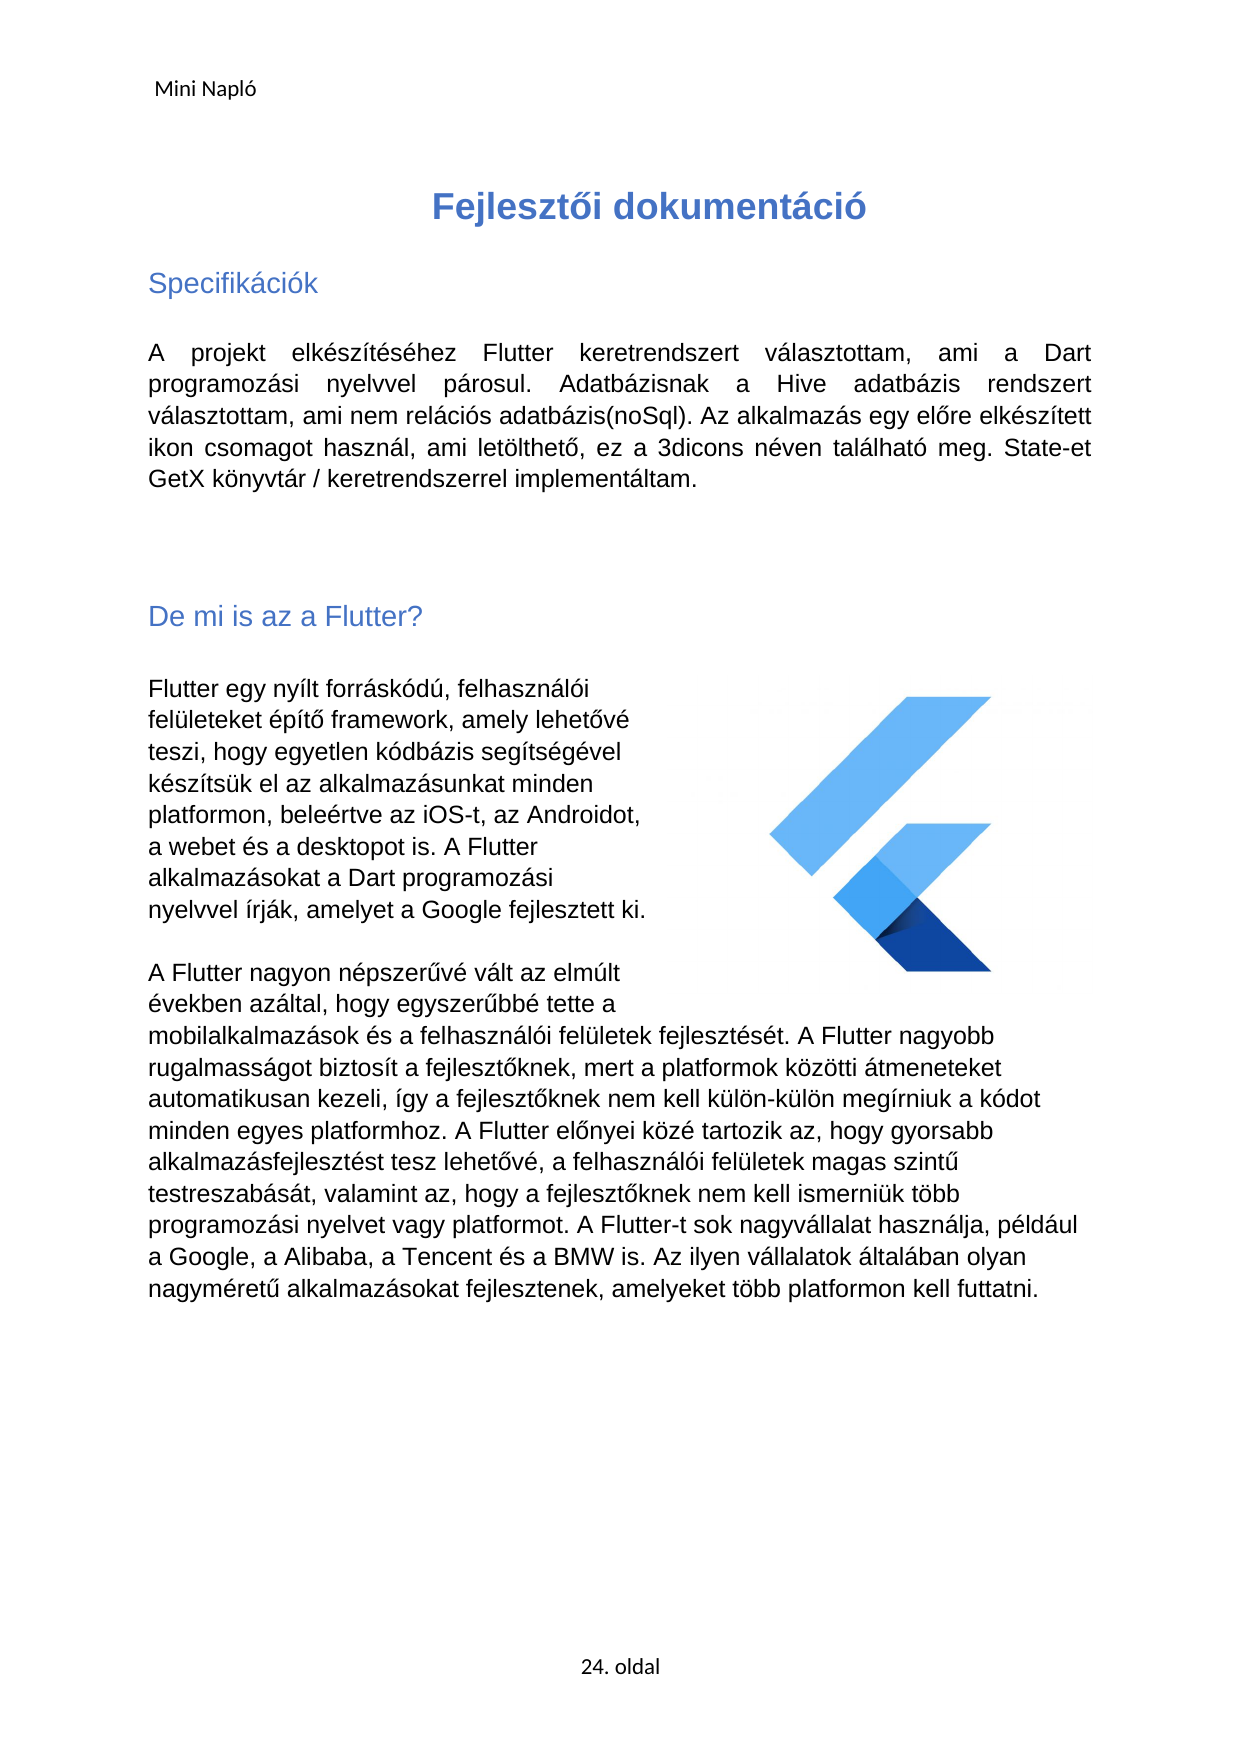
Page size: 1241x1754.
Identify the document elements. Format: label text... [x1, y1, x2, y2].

text Flutter egy nyílt forráskódú, felhasználói felületeket építő framework, amely lehetővé teszi, hogy egyetlen kódbázis segítségével készítsük el az alkalmazásunkat minden platformon, beleértve az iOS-t, az Androidot, a webet és a desktopot is. A Flutter alkalmazásokat a Dart programozási nyelvvel írják, amelyet a Google fejlesztett ki. [148, 674, 1093, 923]
subtitle Specifikációk [148, 266, 1093, 300]
picture [667, 675, 1093, 994]
text De mi is az a Flutter? [148, 599, 1093, 633]
text A projekt elkészítéséhez Flutter keretrendszert választottam, ami a Dart programozási nyelvvel párosul. Adatbázisnak a Hive adatbázis rendszert választottam, ami nem relációs adatbázis(noSql). Az alkalmazás egy előre elkészített ikon csomagot használ, ami letölthető, ez a 3dicons néven található meg. State-et GetX könyvtár / keretrendszerrel implementáltam. [148, 338, 1093, 493]
text A Flutter nagyon népszerűvé vált az elmúlt években azáltal, hogy egyszerűbbé tette a mobilalkalmazások és a felhasználói felületek fejlesztését. A Flutter nagyobb rugalmasságot biztosít a fejlesztőknek, mert a platformok közötti átmeneteket automatikusan kezeli, így a fejlesztőknek nem kell külön-külön megírniuk a kódot minden egyes platformhoz. A Flutter előnyei közé tartozik az, hogy gyorsabb alkalmazásfejlesztést tesz lehetővé, a felhasználói felületek magas szintű testreszabását, valamint az, hogy a fejlesztőknek nem kell ismerniük több programozási nyelvet vagy platformot. A Flutter-t sok nagyvállalat használja, például a Google, a Alibaba, a Tencent és a BMW is. Az ilyen vállalatok általában olyan nagyméretű alkalmazásokat fejlesztenek, amelyeket több platformon kell futtatni. [148, 958, 1093, 1302]
subtitle Fejlesztői dokumentáció [206, 184, 1093, 227]
